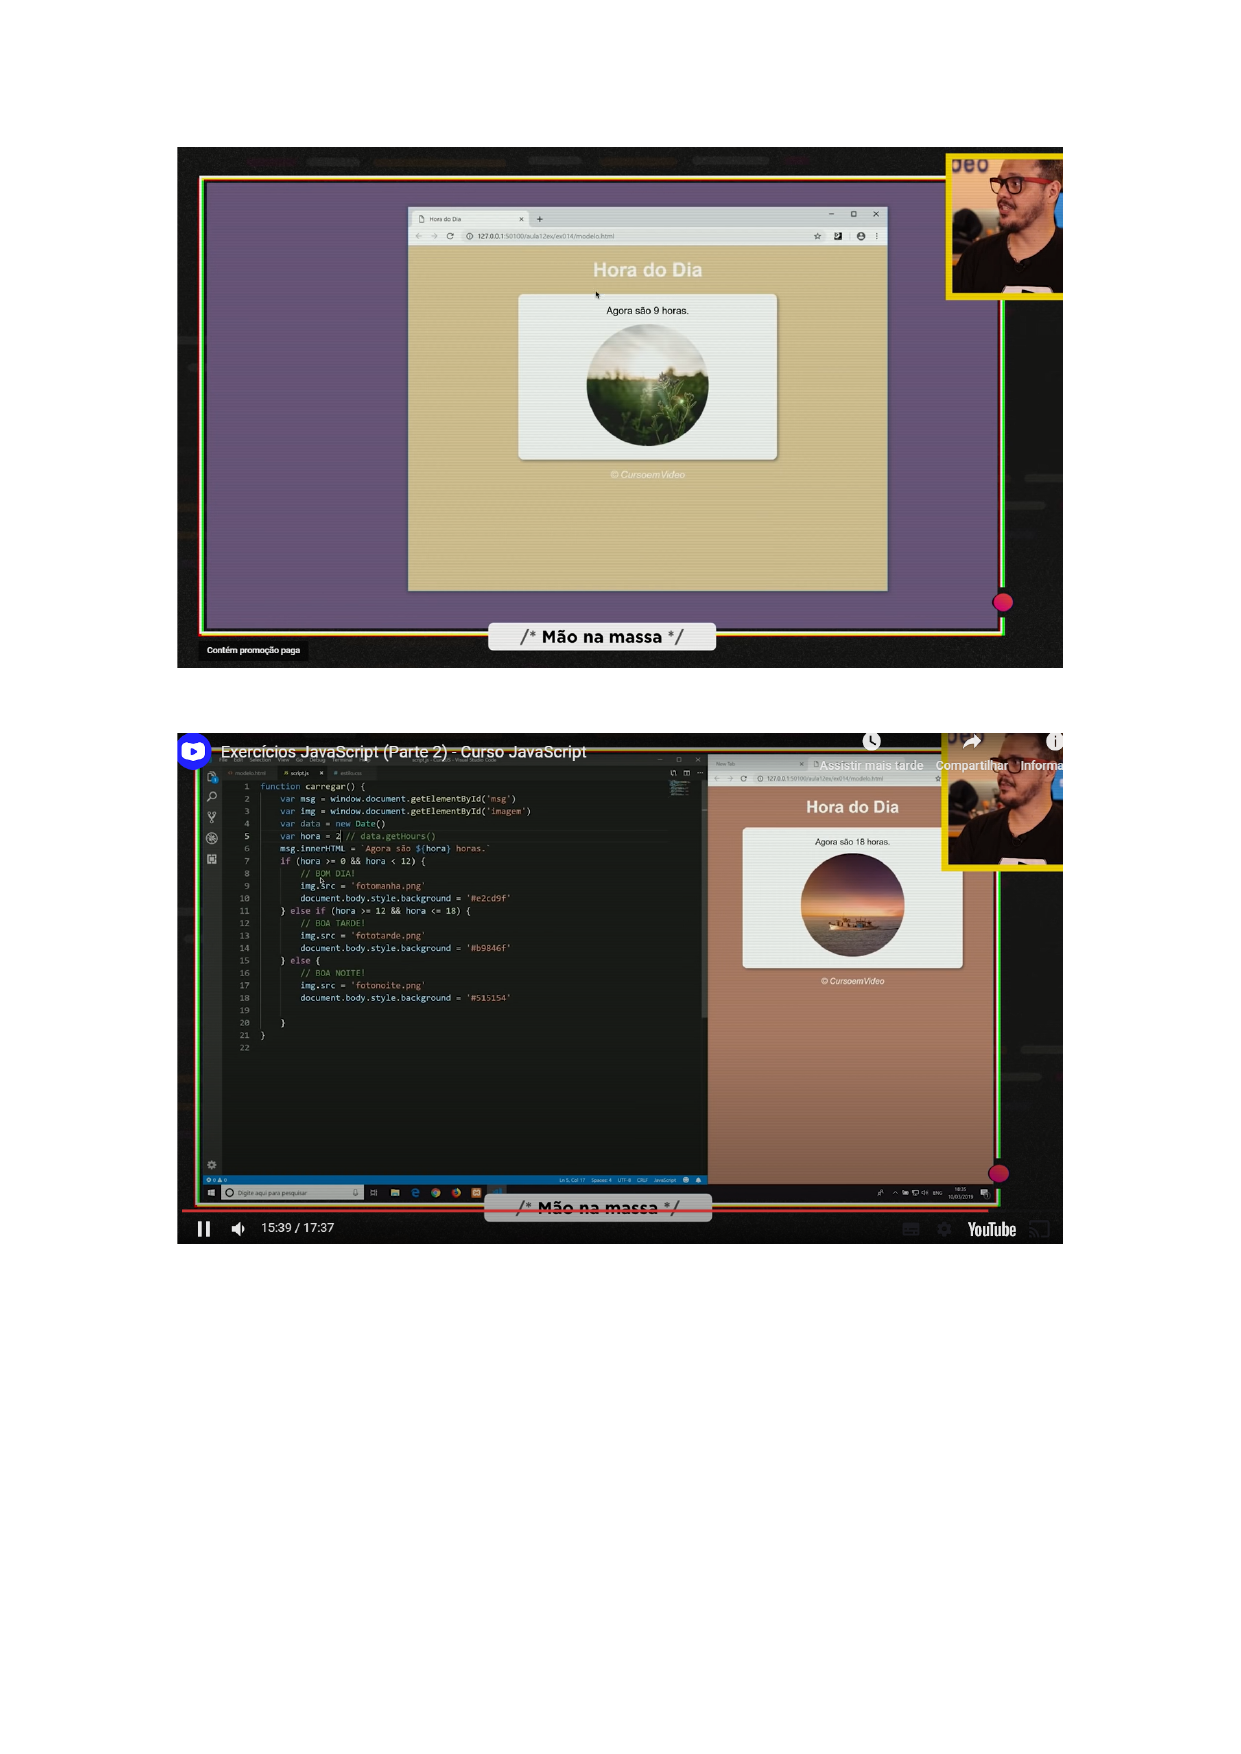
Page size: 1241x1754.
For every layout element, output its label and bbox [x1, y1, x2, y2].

picture [177, 733, 1063, 1244]
picture [177, 147, 1063, 668]
